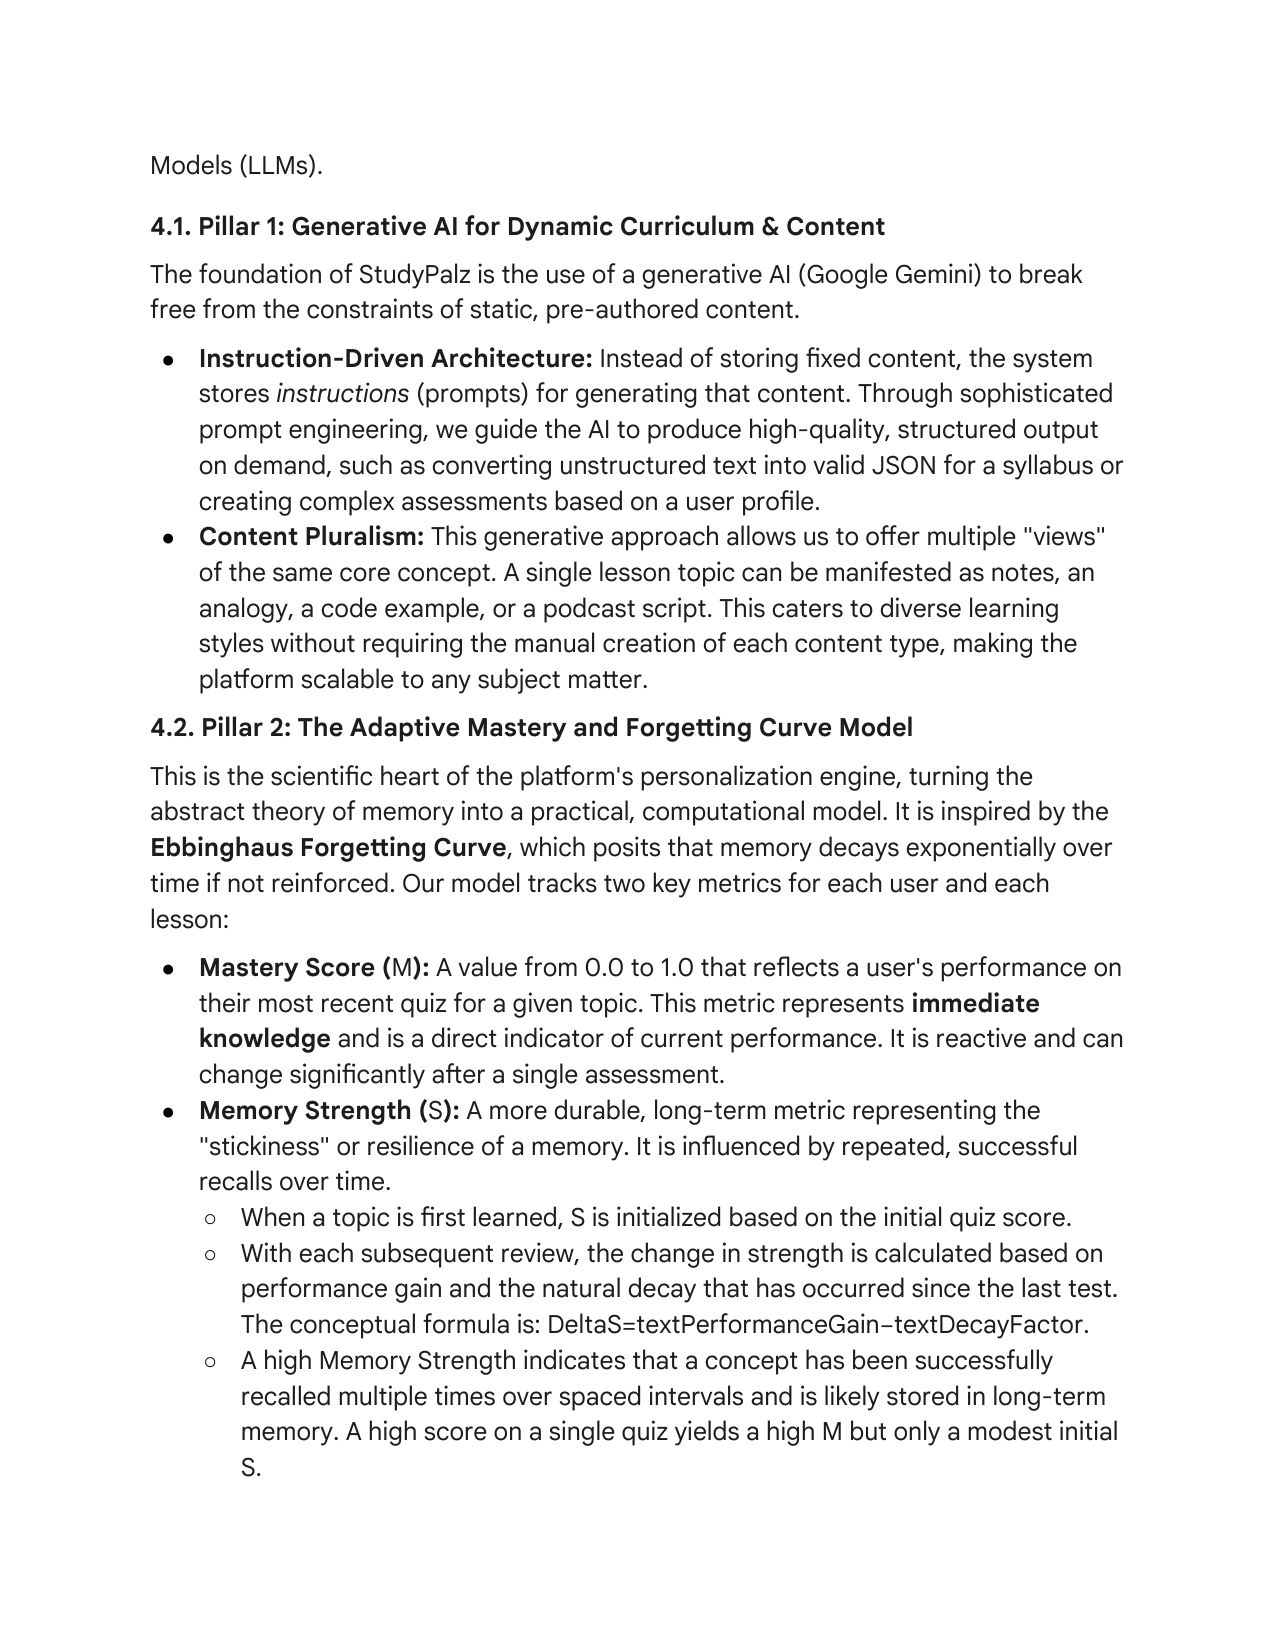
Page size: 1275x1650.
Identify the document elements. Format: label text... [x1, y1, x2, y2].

text The foundation of StudyPalz is the use of a generative AI (Google Gemini) to break free from the constraints of static, pre-authored content. [150, 259, 1125, 326]
list Instruction-Driven Architecture: Instead of storing fixed content, the system stores instructions (prompts) for generating that content. Through sophisticated prompt engineering, we guide the AI to produce high-quality, structured output on demand, such as converting unstructured text into valid JSON for a syllabus or creating complex assessments based on a user profile. [161, 343, 1125, 517]
subtitle 4.2. Pillar 2: The Adaptive Mastery and Forgetting Curve Model [150, 713, 1125, 744]
subtitle 4.1. Pillar 1: Generative AI for Dynamic Curriculum & Content [150, 211, 1125, 242]
list Mastery Score (M): A value from 0.0 to 1.0 that reflects a user's performance on their most recent quiz for a given topic. This metric represents immediate knowledge and is a direct indicator of current performance. It is reactive and can change significantly after a single assessment. [161, 952, 1125, 1091]
list With each subsequent review, the change in strength is calculated based on performance gain and the natural decay that has occurred since the last test. The conceptual formula is: DeltaS=textPerformanceGain−textDecayFactor. [203, 1238, 1125, 1341]
list Content Pluralism: This generative approach allows us to offer multiple "views" of the same core concept. A single lesson topic can be manifested as notes, an analogy, a code example, or a podcast script. This caters to diverse learning styles without requiring the manual creation of each content type, making the platform scalable to any subject matter. [161, 522, 1125, 696]
list Memory Strength (S): A more durable, long-term metric representing the "stickiness" or resilience of a memory. It is influenced by repeated, successful recalls over time. [161, 1095, 1125, 1198]
list When a topic is first learned, S is initialized based on the initial quiz score. [203, 1202, 1125, 1233]
text This is the scientific heart of the platform's personalization engine, turning the abstract theory of memory into a practical, computational model. It is inspired by the Ebbinghaus Forgetting Curve, which posits that memory decays exponentially over time if not reinforced. Our model tracks two key metrics for each user and each lesson: [150, 761, 1125, 935]
list A high Memory Strength indicates that a concept has been successfully recalled multiple times over spaced intervals and is likely stored in long-term memory. A high score on a single quiz yields a high M but only a modest initial S. [203, 1345, 1125, 1484]
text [150, 150, 1125, 181]
